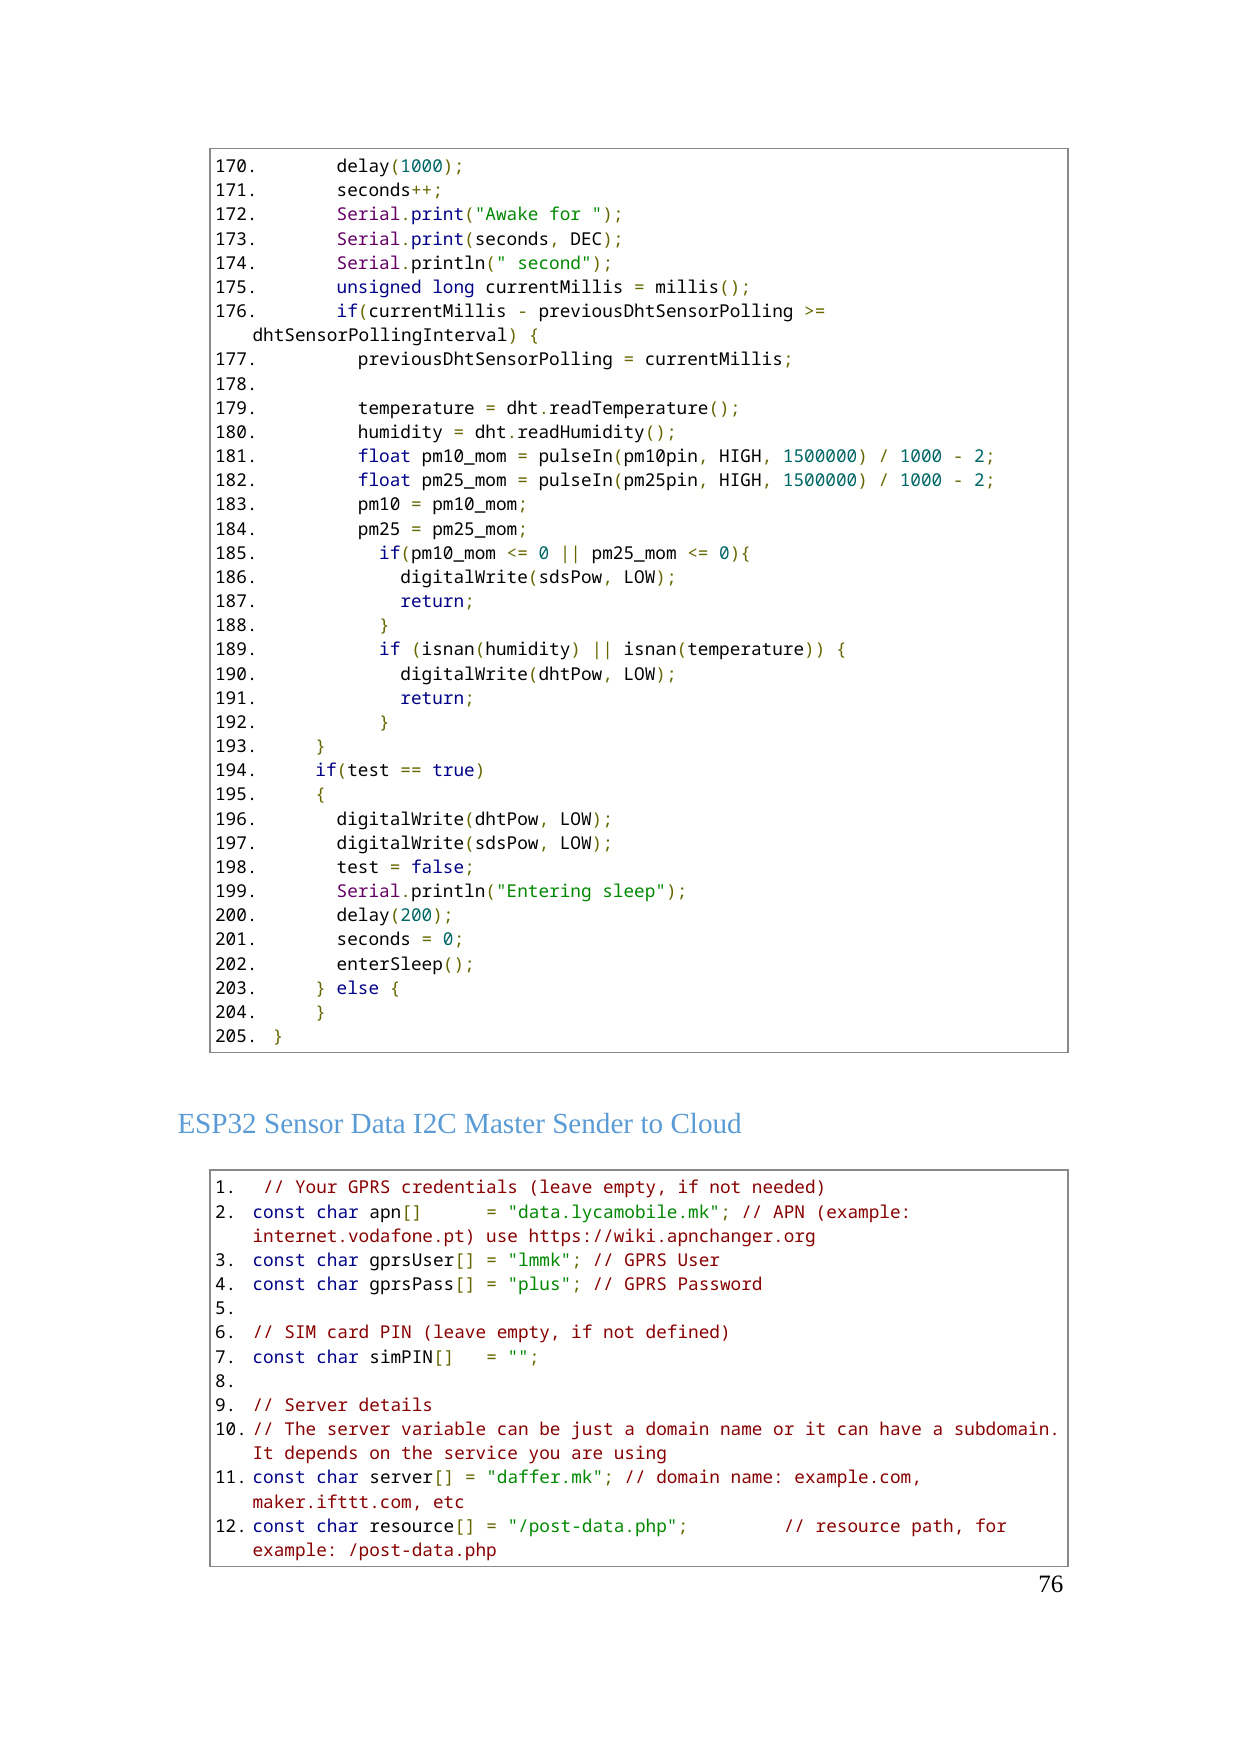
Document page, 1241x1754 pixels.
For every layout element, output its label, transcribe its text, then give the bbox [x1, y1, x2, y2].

list delay(1000); [211, 149, 1067, 172]
list Serial.println(" second"); [211, 244, 1067, 268]
list enterSleep(); [211, 945, 1067, 969]
list // Server details [211, 1387, 1067, 1411]
list previousDhtSensorPolling = currentMillis; [211, 341, 1067, 371]
list // The server variable can be just a domain name or it can have a subdomain. It depends on the service you are using [211, 1411, 1067, 1459]
list if (isnan(humidity) || isnan(temperature)) { [211, 631, 1067, 655]
list // SIM card PIN (leave empty, if not defined) [211, 1314, 1067, 1338]
list const char simPIN[] = ""; [211, 1338, 1067, 1368]
list float pm10_mom = pulseIn(pm10pin, HIGH, 1500000) / 1000 - 2; [211, 438, 1067, 462]
subtitle ESP32 Sensor Data I2C Master Sender to Cloud [177, 1106, 1063, 1140]
list float pm25_mom = pulseIn(pm25pin, HIGH, 1500000) / 1000 - 2; [211, 462, 1067, 486]
list pm10 = pm10_mom; [211, 486, 1067, 510]
list const char resource[] = "/post-data.php"; // resource path, for example: /post-data.php [211, 1507, 1067, 1566]
list return; [211, 583, 1067, 607]
list Serial.print("Awake for "); [211, 196, 1067, 220]
list } [211, 993, 1067, 1018]
list } [211, 703, 1067, 728]
list seconds = 0; [211, 921, 1067, 945]
list const char gprsPass[] = "plus"; // GPRS Password [211, 1266, 1067, 1296]
list } [211, 1018, 1067, 1052]
list humidity = dht.readHumidity(); [211, 413, 1067, 438]
list seconds++; [211, 172, 1067, 196]
list digitalWrite(sdsPow, LOW); [211, 824, 1067, 848]
list return; [211, 679, 1067, 703]
list { [211, 776, 1067, 800]
list // Your GPRS credentials (leave empty, if not needed) [211, 1171, 1067, 1193]
list const char gprsUser[] = "lmmk"; // GPRS User [211, 1242, 1067, 1266]
list Serial.println("Entering sleep"); [211, 873, 1067, 897]
list digitalWrite(dhtPow, LOW); [211, 800, 1067, 824]
list if(test == true) [211, 752, 1067, 776]
list } else { [211, 969, 1067, 993]
list const char apn[] = "data.lycamobile.mk"; // APN (example: internet.vodafone.pt) use https://wiki.apnchanger.org [211, 1193, 1067, 1242]
list unsigned long currentMillis = millis(); [211, 268, 1067, 293]
list if(pm10_mom <= 0 || pm25_mom <= 0){ [211, 534, 1067, 558]
list temperature = dht.readTemperature(); [211, 389, 1067, 413]
list const char server[] = "daffer.mk"; // domain name: example.com, maker.ifttt.com, etc [211, 1459, 1067, 1507]
list } [211, 607, 1067, 631]
list } [211, 728, 1067, 752]
list digitalWrite(dhtPow, LOW); [211, 655, 1067, 679]
list test = false; [211, 848, 1067, 873]
list delay(200); [211, 897, 1067, 921]
list pm25 = pm25_mom; [211, 510, 1067, 534]
list Serial.print(seconds, DEC); [211, 220, 1067, 244]
list digitalWrite(sdsPow, LOW); [211, 558, 1067, 583]
list if(currentMillis - previousDhtSensorPolling >= dhtSensorPollingInterval) { [211, 293, 1067, 341]
